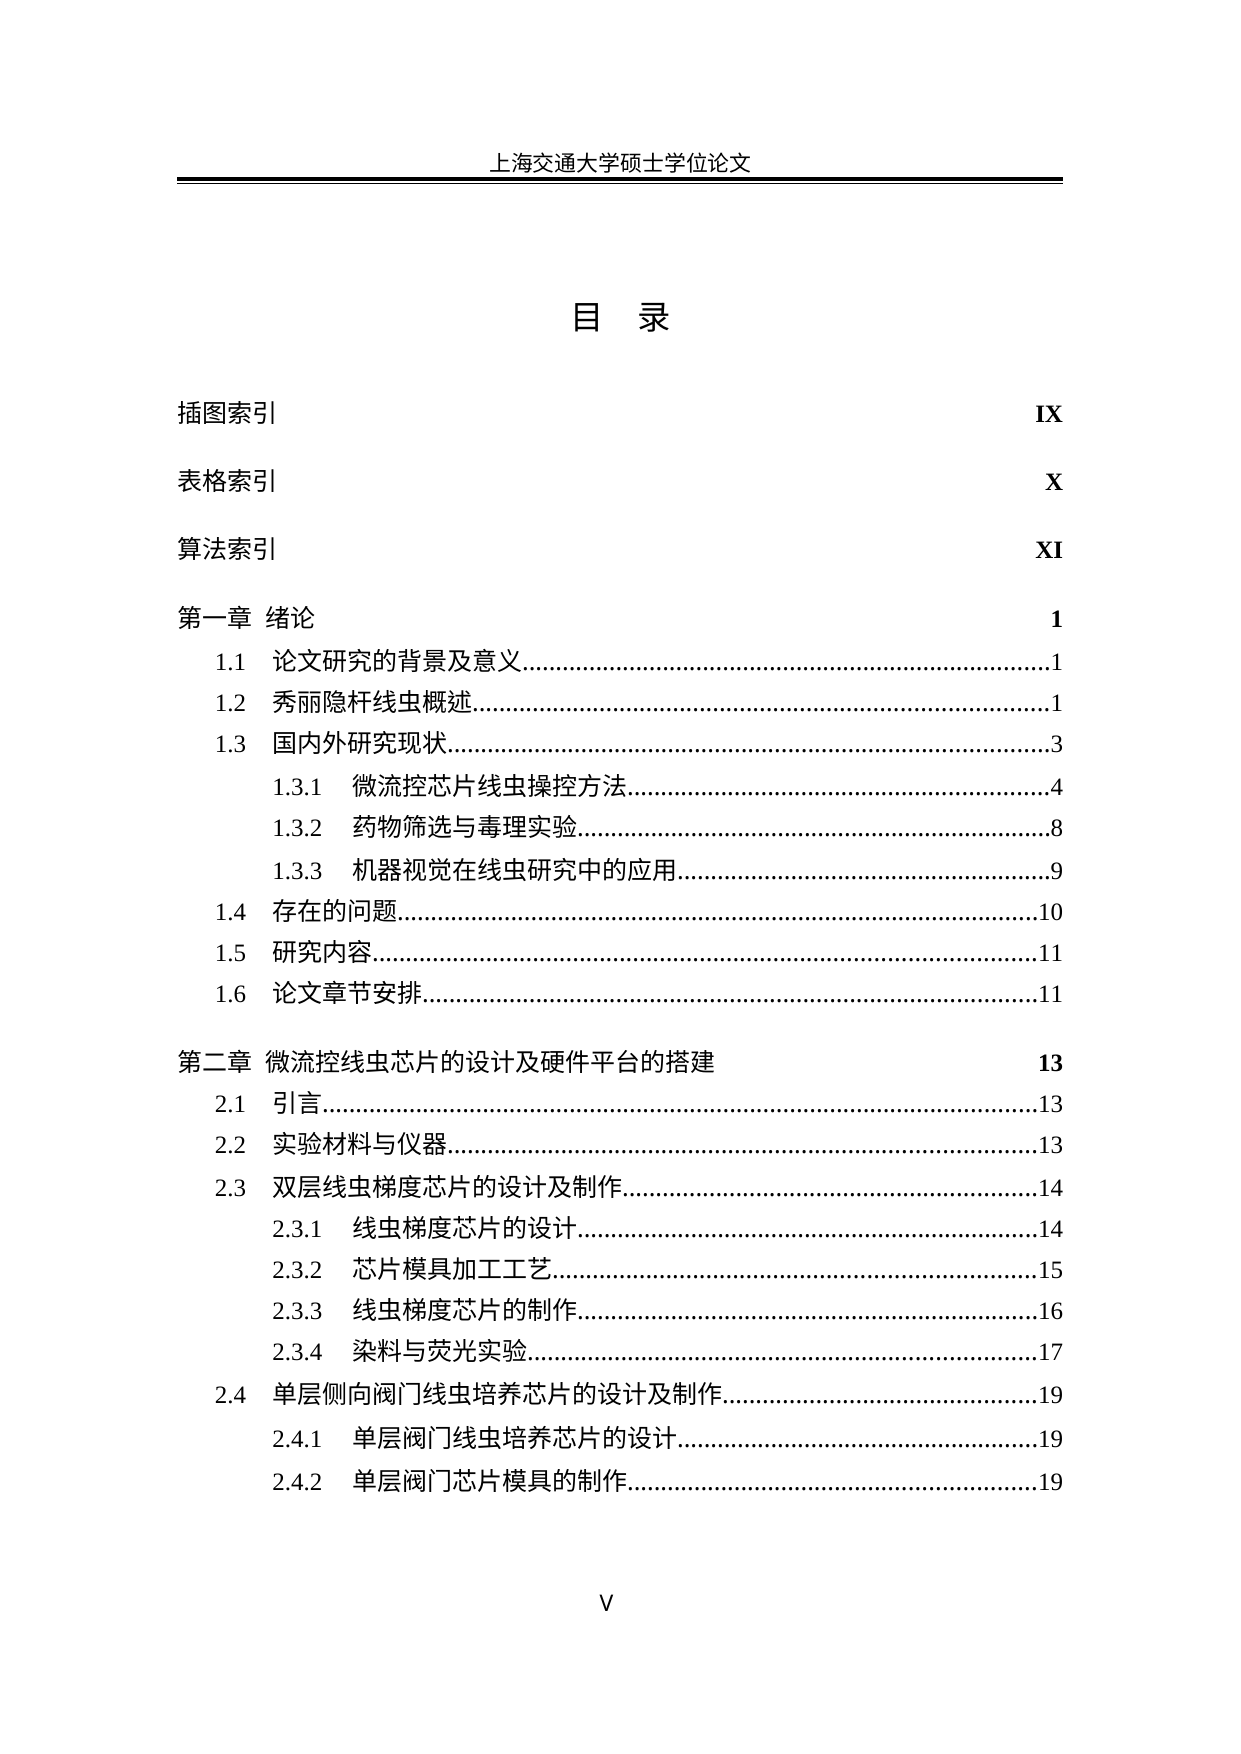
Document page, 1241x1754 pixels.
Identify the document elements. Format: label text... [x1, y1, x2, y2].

subtitle 目 录 [164, 291, 1076, 339]
